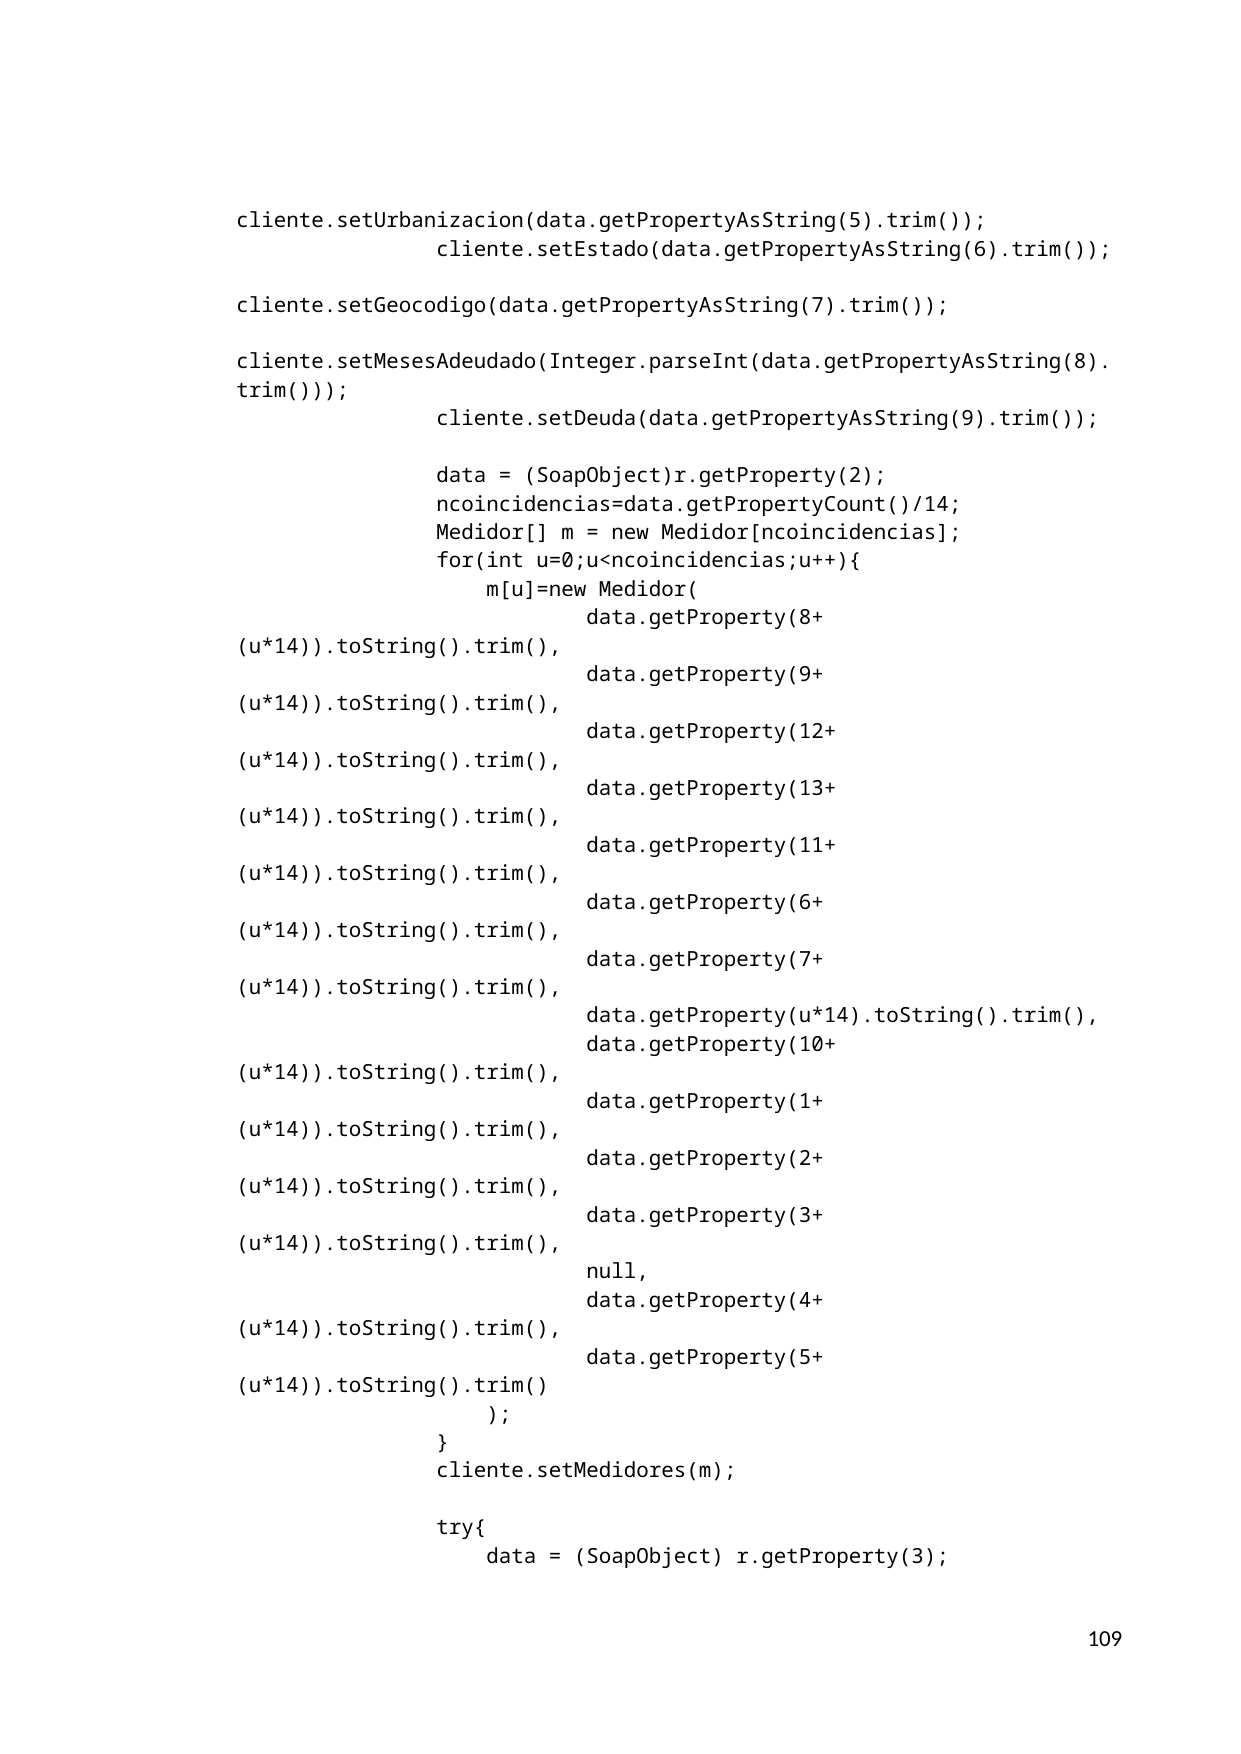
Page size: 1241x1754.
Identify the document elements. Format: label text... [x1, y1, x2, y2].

text data = (SoapObject) r.getProperty(3); [236, 1541, 1122, 1569]
text } [236, 1427, 1122, 1456]
text data.getProperty(3+(u*14)).toString().trim(), [236, 1200, 1122, 1257]
text cliente.setEstado(data.getPropertyAsString(6).trim()); [236, 234, 1122, 262]
text ncoincidencias=data.getPropertyCount()/14; [236, 489, 1122, 517]
text try{ [236, 1512, 1122, 1541]
text cliente.setMesesAdeudado(Integer.parseInt(data.getPropertyAsString(8).trim())); [236, 318, 1122, 403]
text cliente.setUrbanizacion(data.getPropertyAsString(5).trim()); [236, 177, 1122, 234]
text cliente.setMedidores(m); [236, 1456, 1122, 1484]
text cliente.setDeuda(data.getPropertyAsString(9).trim()); [236, 403, 1122, 432]
text data = (SoapObject)r.getProperty(2); [236, 460, 1122, 489]
text data.getProperty(13+(u*14)).toString().trim(), [236, 773, 1122, 830]
text data.getProperty(9+(u*14)).toString().trim(), [236, 659, 1122, 716]
text Medidor[] m = new Medidor[ncoincidencias]; [236, 517, 1122, 546]
text data.getProperty(u*14).toString().trim(), [236, 1001, 1122, 1029]
text m[u]=new Medidor( [236, 574, 1122, 602]
text for(int u=0;u<ncoincidencias;u++){ [236, 546, 1122, 574]
text data.getProperty(2+(u*14)).toString().trim(), [236, 1143, 1122, 1200]
text data.getProperty(7+(u*14)).toString().trim(), [236, 944, 1122, 1001]
text data.getProperty(6+(u*14)).toString().trim(), [236, 887, 1122, 944]
text cliente.setGeocodigo(data.getPropertyAsString(7).trim()); [236, 262, 1122, 318]
text null, [236, 1257, 1122, 1285]
text data.getProperty(12+(u*14)).toString().trim(), [236, 716, 1122, 773]
text data.getProperty(10+(u*14)).toString().trim(), [236, 1029, 1122, 1086]
text ); [236, 1399, 1122, 1427]
text data.getProperty(5+(u*14)).toString().trim() [236, 1342, 1122, 1399]
text data.getProperty(11+(u*14)).toString().trim(), [236, 830, 1122, 887]
text data.getProperty(1+(u*14)).toString().trim(), [236, 1086, 1122, 1143]
text data.getProperty(8+(u*14)).toString().trim(), [236, 602, 1122, 659]
text data.getProperty(4+(u*14)).toString().trim(), [236, 1285, 1122, 1342]
